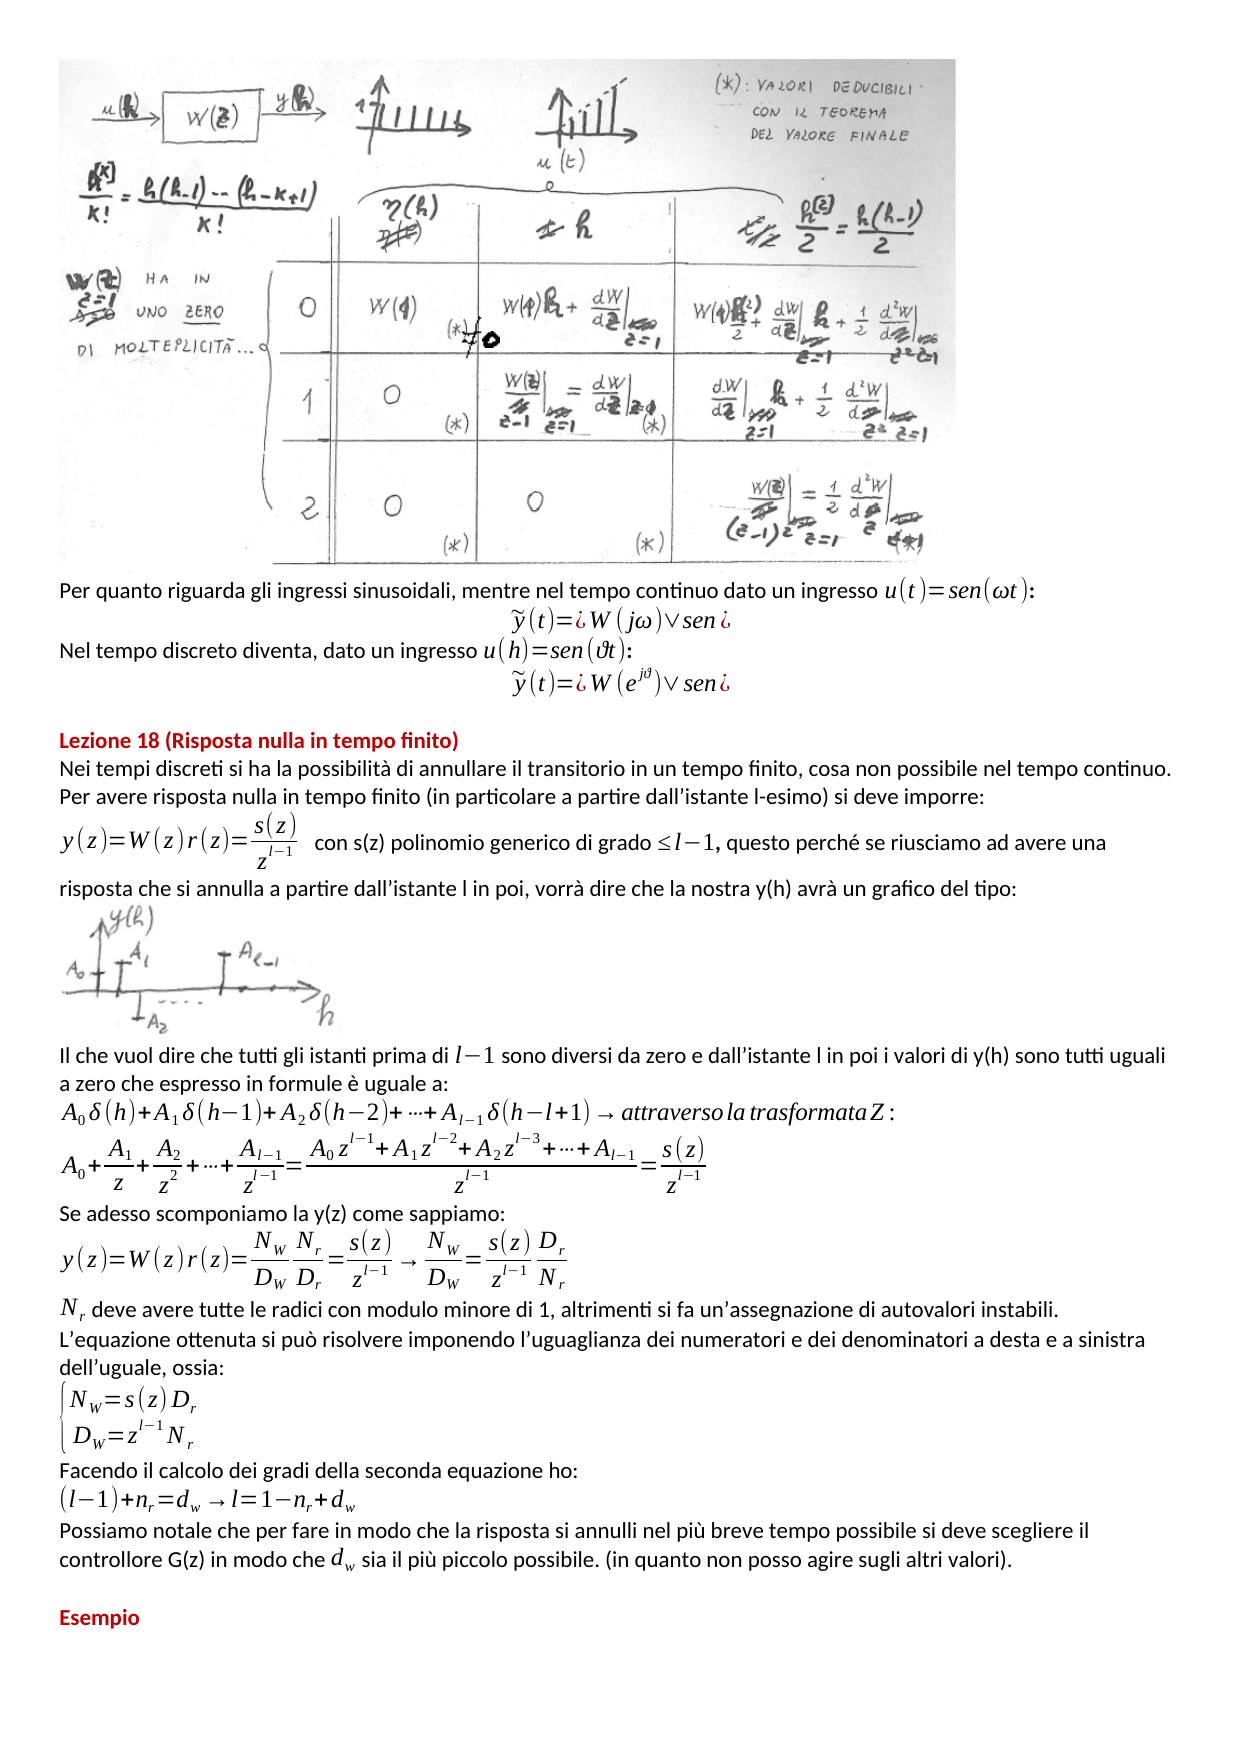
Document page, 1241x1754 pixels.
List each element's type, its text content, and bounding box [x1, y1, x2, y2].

text Possiamo notale che per fare in modo che la risposta si annulli nel più breve tempo possibile si deve scegliere il controllore G(z) in modo che sia il più piccolo possibile. (in quanto non posso agire sugli altri valori). [59, 1516, 1181, 1575]
text Lezione 18 (Risposta nulla in tempo finito) [59, 726, 1181, 754]
text Facendo il calcolo dei gradi della seconda equazione ho: [59, 1456, 1181, 1484]
text Per avere risposta nulla in tempo finito (in particolare a partire dall’istante l-esimo) si deve imporre: [59, 782, 1181, 810]
text Nel tempo discreto diventa, dato un ingresso : [59, 635, 1181, 665]
text Nei tempi discreti si ha la possibilità di annullare il transitorio in un tempo finito, cosa non possibile nel tempo continuo. [59, 754, 1181, 782]
picture [59, 902, 344, 1042]
text Il che vuol dire che tutti gli istanti prima di sono diversi da zero e dall’istante l in poi i valori di y(h) sono tutti uguali a zero che espresso in formule è uguale a: [59, 1041, 1181, 1097]
text con s(z) polinomio generico di grado , questo perché se riusciamo ad avere una risposta che si annulla a partire dall’istante l in poi, vorrà dire che la nostra y(h) avrà un grafico del tipo: [59, 810, 1181, 903]
text L’equazione ottenuta si può risolvere imponendo l’uguaglianza dei numeratori e dei denominatori a desta e a sinistra dell’uguale, ossia: [59, 1325, 1181, 1381]
text deve avere tutte le radici con modulo minore di 1, altrimenti si fa un’assegnazione di autovalori instabili. [59, 1293, 1181, 1325]
text Esempio [59, 1603, 1181, 1631]
text Per quanto riguarda gli ingressi sinusoidali, mentre nel tempo continuo dato un ingresso : [59, 575, 1181, 605]
text Se adesso scomponiamo la y(z) come sappiamo: [59, 1199, 1181, 1227]
picture [59, 59, 956, 575]
